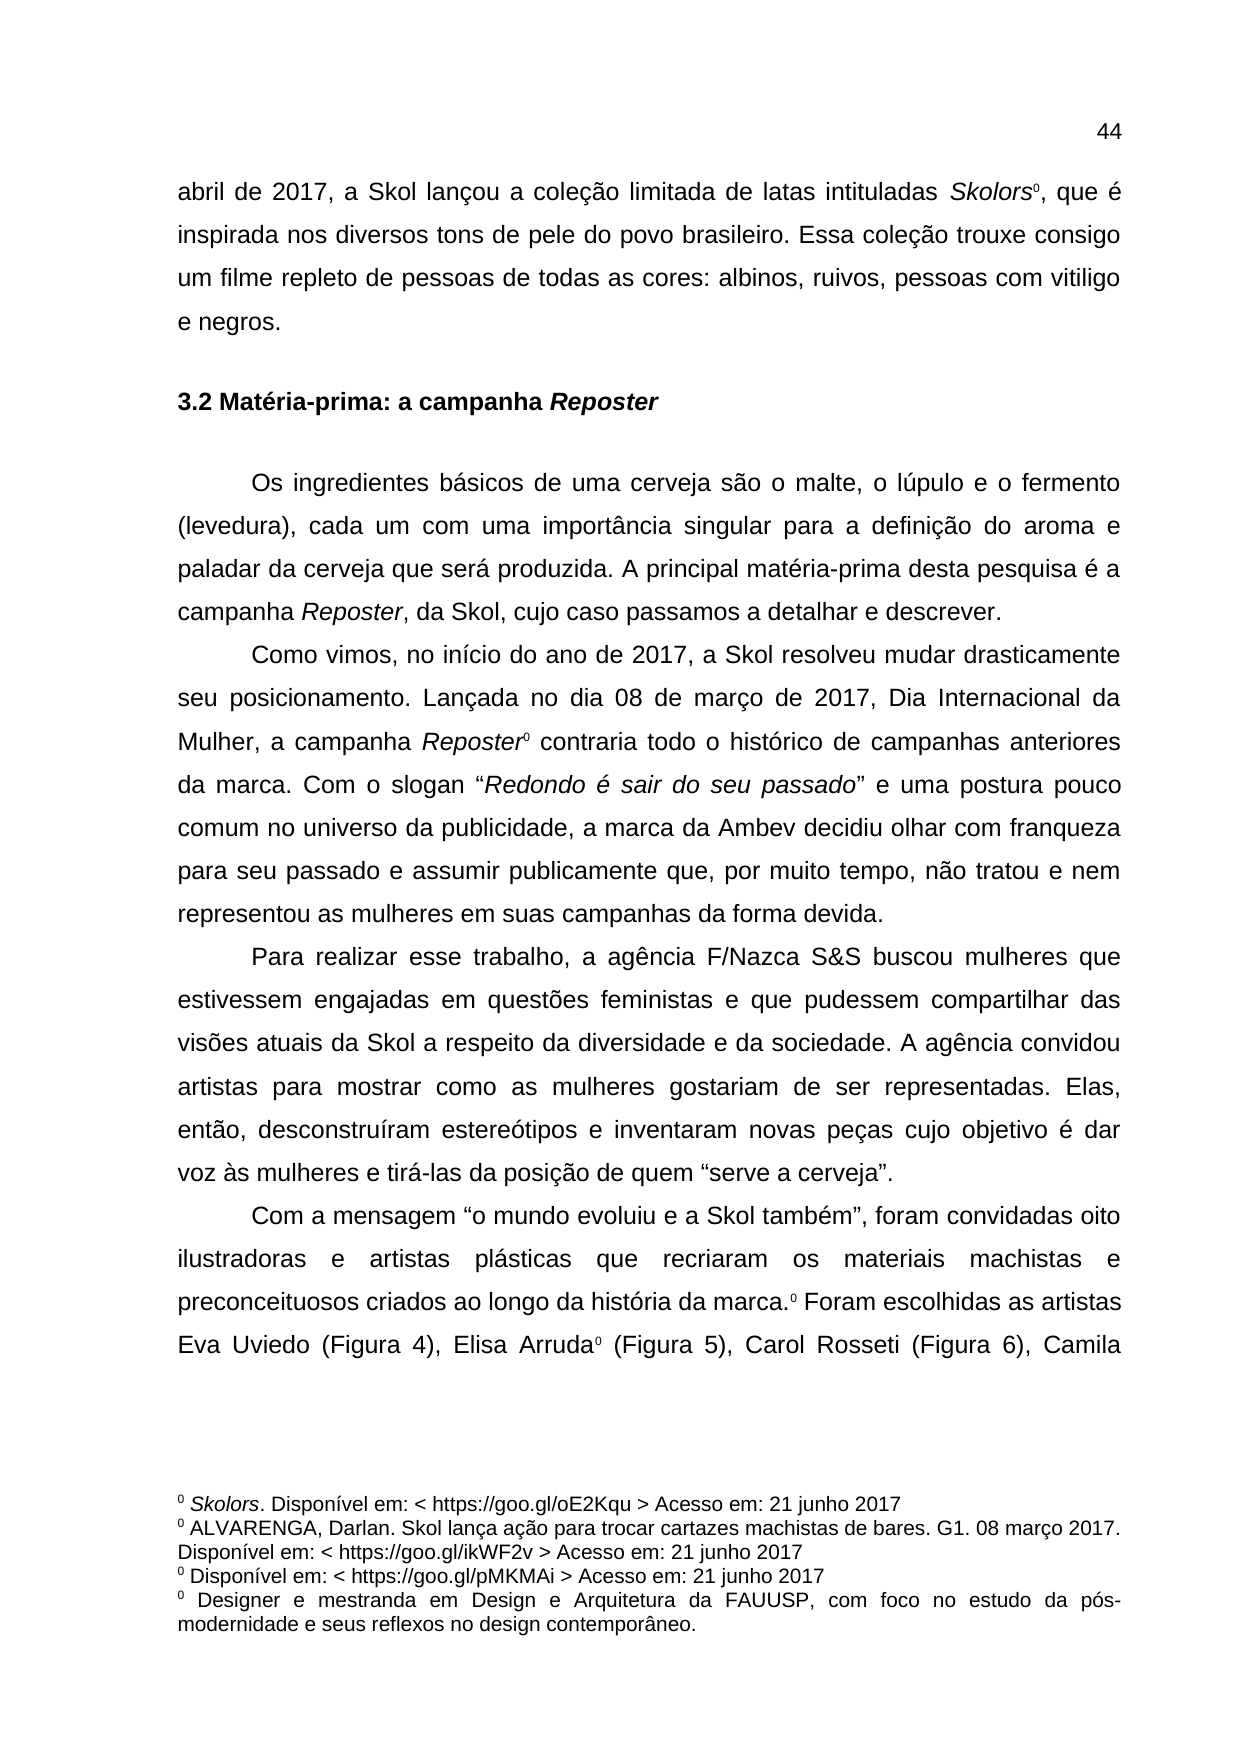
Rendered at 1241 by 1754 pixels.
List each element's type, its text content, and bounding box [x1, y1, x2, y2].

text Como vimos, no início do ano de 2017, a Skol resolveu mudar drasticamente seu posicionamento. Lançada no dia 08 de março de 2017, Dia Internacional da Mulher, a campanha Reposter contraria todo o histórico de campanhas anteriores da marca. Com o slogan “Redondo é sair do seu passado” e uma postura pouco comum no universo da publicidade, a marca da Ambev decidiu olhar com franqueza para seu passado e assumir publicamente que, por muito tempo, não tratou e nem representou as mulheres em suas campanhas da forma devida. [177, 640, 1122, 928]
subtitle 3.2 Matéria-prima: a campanha Reposter [177, 387, 1122, 416]
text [177, 177, 1122, 335]
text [177, 1201, 1122, 1359]
text Os ingredientes básicos de uma cerveja são o malte, o lúpulo e o fermento (levedura), cada um com uma importância singular para a definição do aroma e paladar da cerveja que será produzida. A principal matéria-prima desta pesquisa é a campanha Reposter, da Skol, cujo caso passamos a detalhar e descrever. [177, 468, 1122, 626]
text Para realizar esse trabalho, a agência F/Nazca S&S buscou mulheres que estivessem engajadas em questões feministas e que pudessem compartilhar das visões atuais da Skol a respeito da diversidade e da sociedade. A agência convidou artistas para mostrar como as mulheres gostariam de ser representadas. Elas, então, desconstruíram estereótipos e inventaram novas peças cujo objetivo é dar voz às mulheres e tirá-las da posição de quem “serve a cerveja”. [177, 942, 1122, 1187]
